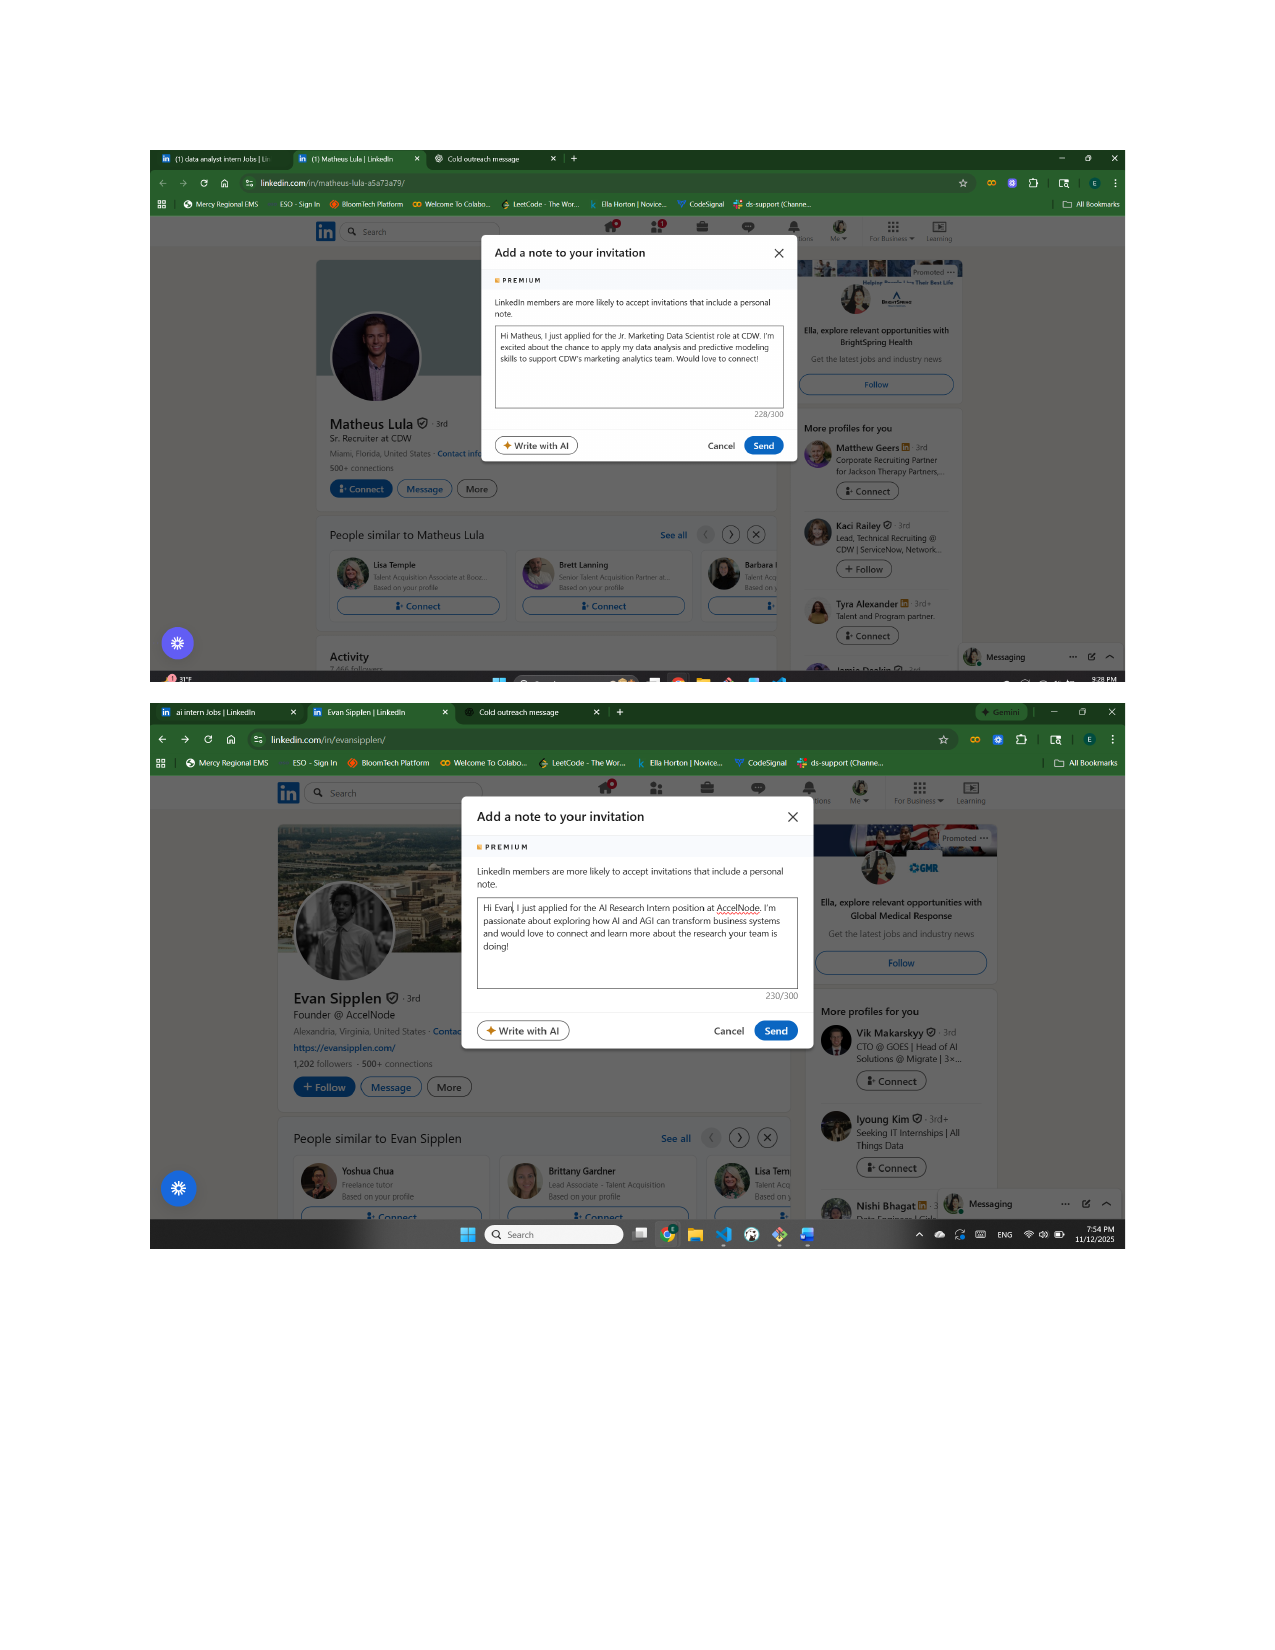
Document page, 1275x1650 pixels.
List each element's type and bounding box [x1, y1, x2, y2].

picture [150, 150, 1125, 682]
picture [150, 703, 1125, 1249]
